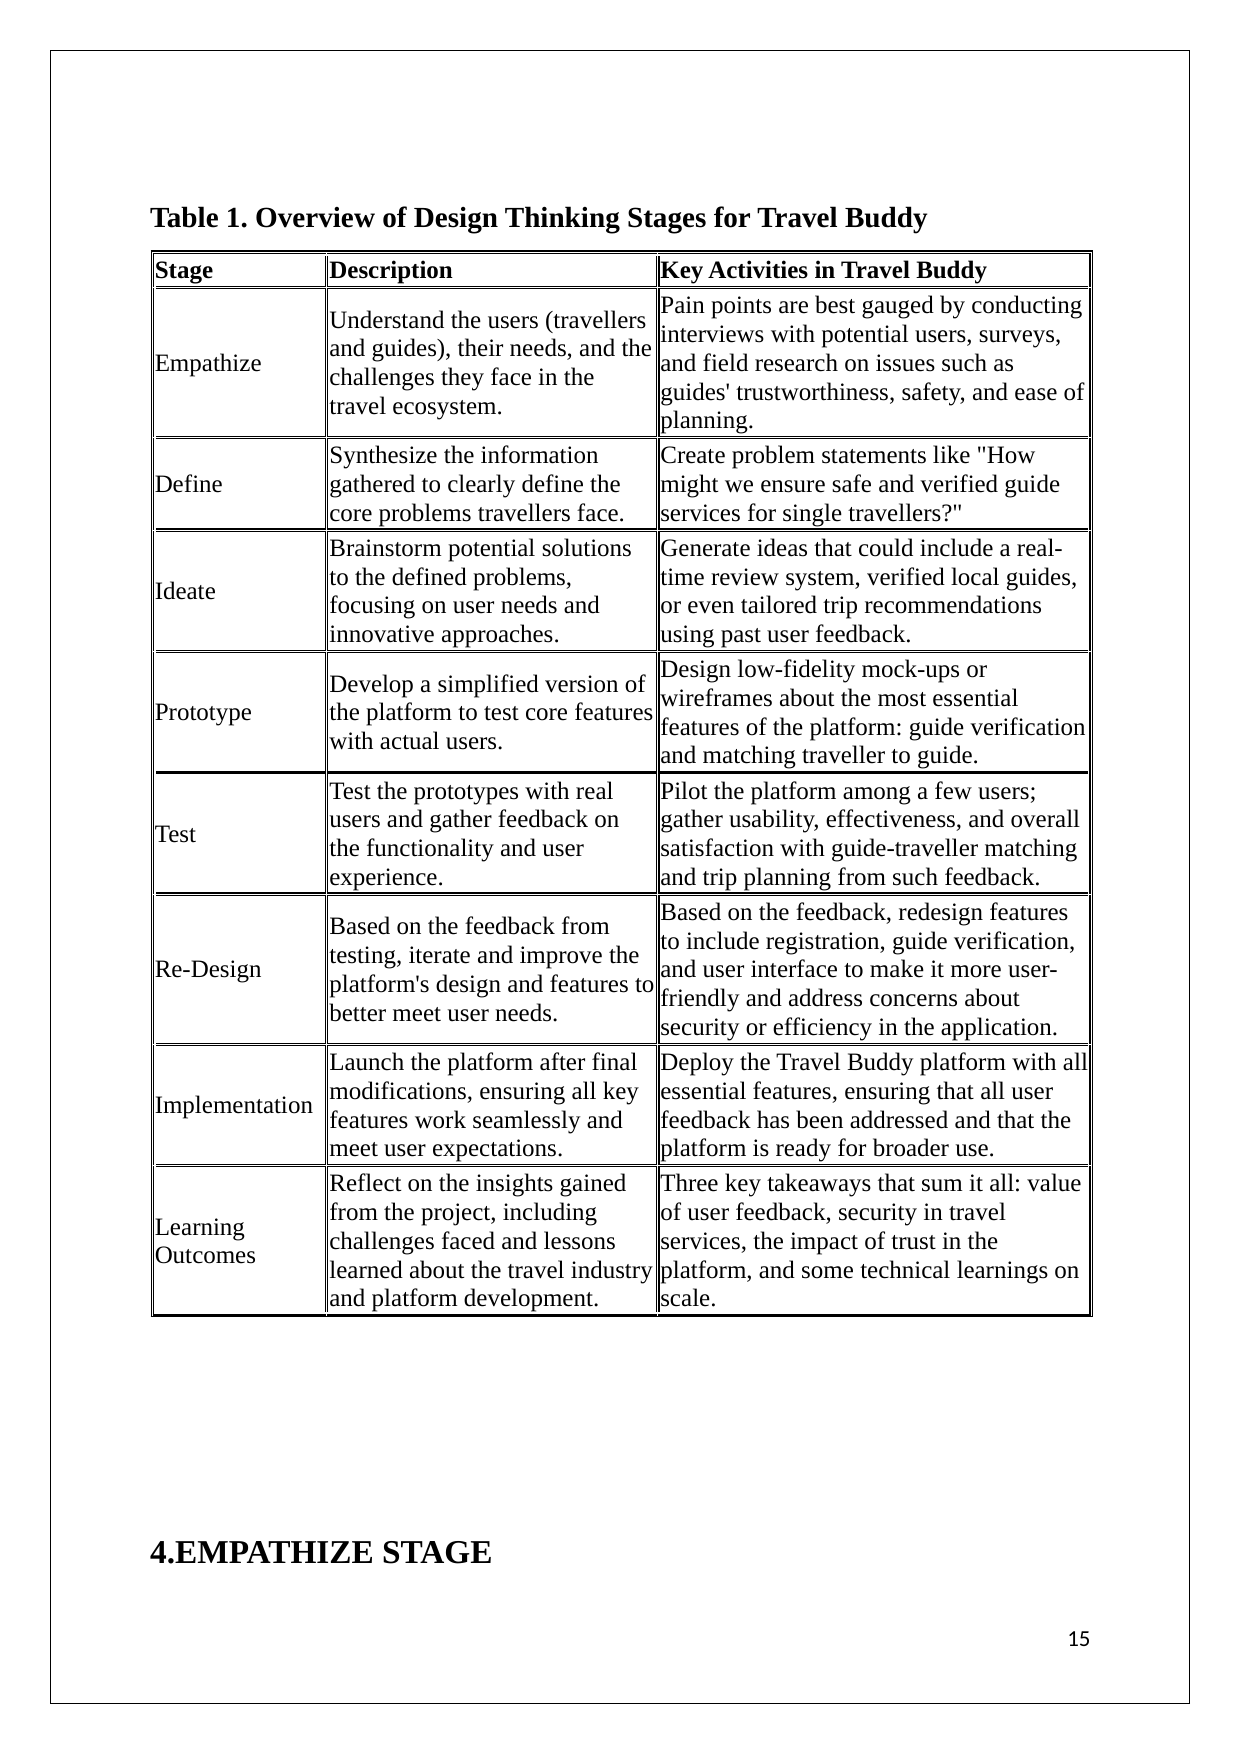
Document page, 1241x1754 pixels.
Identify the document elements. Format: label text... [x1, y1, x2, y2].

table_header Key Activities in Travel Buddy [658, 254, 1089, 286]
text 4.EMPATHIZE STAGE [150, 1532, 1090, 1571]
table_cell Test [154, 771, 325, 892]
table_cell Launch the platform after final modifications, ensuring all key features work seamlessly and meet user expectations. [328, 1046, 656, 1164]
table_cell Design low-fidelity mock-ups or wireframes about the most essential features of the platform: guide verification and matching traveller to guide. [660, 650, 1090, 771]
table_cell Based on the feedback, redesign features to include registration, guide verification, and user interface to make it more user-friendly and address concerns about security or efficiency in the application. [660, 892, 1090, 1042]
table_cell Create problem statements like "How might we ensure safe and verified guide services for single travellers?" [658, 436, 1091, 528]
table_cell Three key takeaways that sum it all: value of user feedback, security in travel services, the impact of trust in the platform, and some technical learnings on scale. [658, 1164, 1091, 1314]
table_cell Synthesize the information gathered to clearly define the core problems travellers face. [328, 439, 656, 528]
table_cell Understand the users (travellers and guides), their needs, and the challenges they face in the travel ecosystem. [328, 289, 656, 436]
table_cell Learning Outcomes [152, 1164, 327, 1314]
table_cell Implementation [154, 1043, 325, 1164]
table_header Stage [154, 254, 327, 286]
table_cell Brainstorm potential solutions to the defined problems, focusing on user needs and innovative approaches. [328, 532, 656, 649]
table_cell Pilot the platform among a few users; gather usability, effectiveness, and overall satisfaction with guide-traveller matching and trip planning from such feedback. [660, 771, 1089, 892]
table_cell Ideate [154, 528, 325, 649]
table_cell Develop a simplified version of the platform to test core features with actual users. [328, 653, 656, 771]
table_cell Based on the feedback from testing, iterate and improve the platform's design and features to better meet user needs. [328, 896, 656, 1042]
table_header Description [327, 252, 658, 286]
table_cell Prototype [154, 650, 325, 771]
table_cell Test the prototypes with real users and gather feedback on the functionality and user experience. [328, 774, 656, 892]
table_cell Define [152, 436, 327, 528]
table_cell Deploy the Travel Buddy platform with all essential features, ensuring that all user feedback has been addressed and that the platform is ready for broader use. [660, 1043, 1090, 1164]
table_cell Empathize [152, 286, 327, 436]
table_cell Reflect on the insights gained from the project, including challenges faced and lessons learned about the travel industry and platform development. [327, 1164, 658, 1314]
text Table 1. Overview of Design Thinking Stages for Travel Buddy [150, 200, 1090, 234]
table_cell Pain points are best gauged by conducting interviews with potential users, surveys, and field research on issues such as guides' trustworthiness, safety, and ease of planning. [658, 286, 1091, 436]
table_cell Re-Design [154, 892, 325, 1042]
table_cell Generate ideas that could include a real-time review system, verified local guides, or even tailored trip recommendations using past user feedback. [660, 528, 1090, 649]
